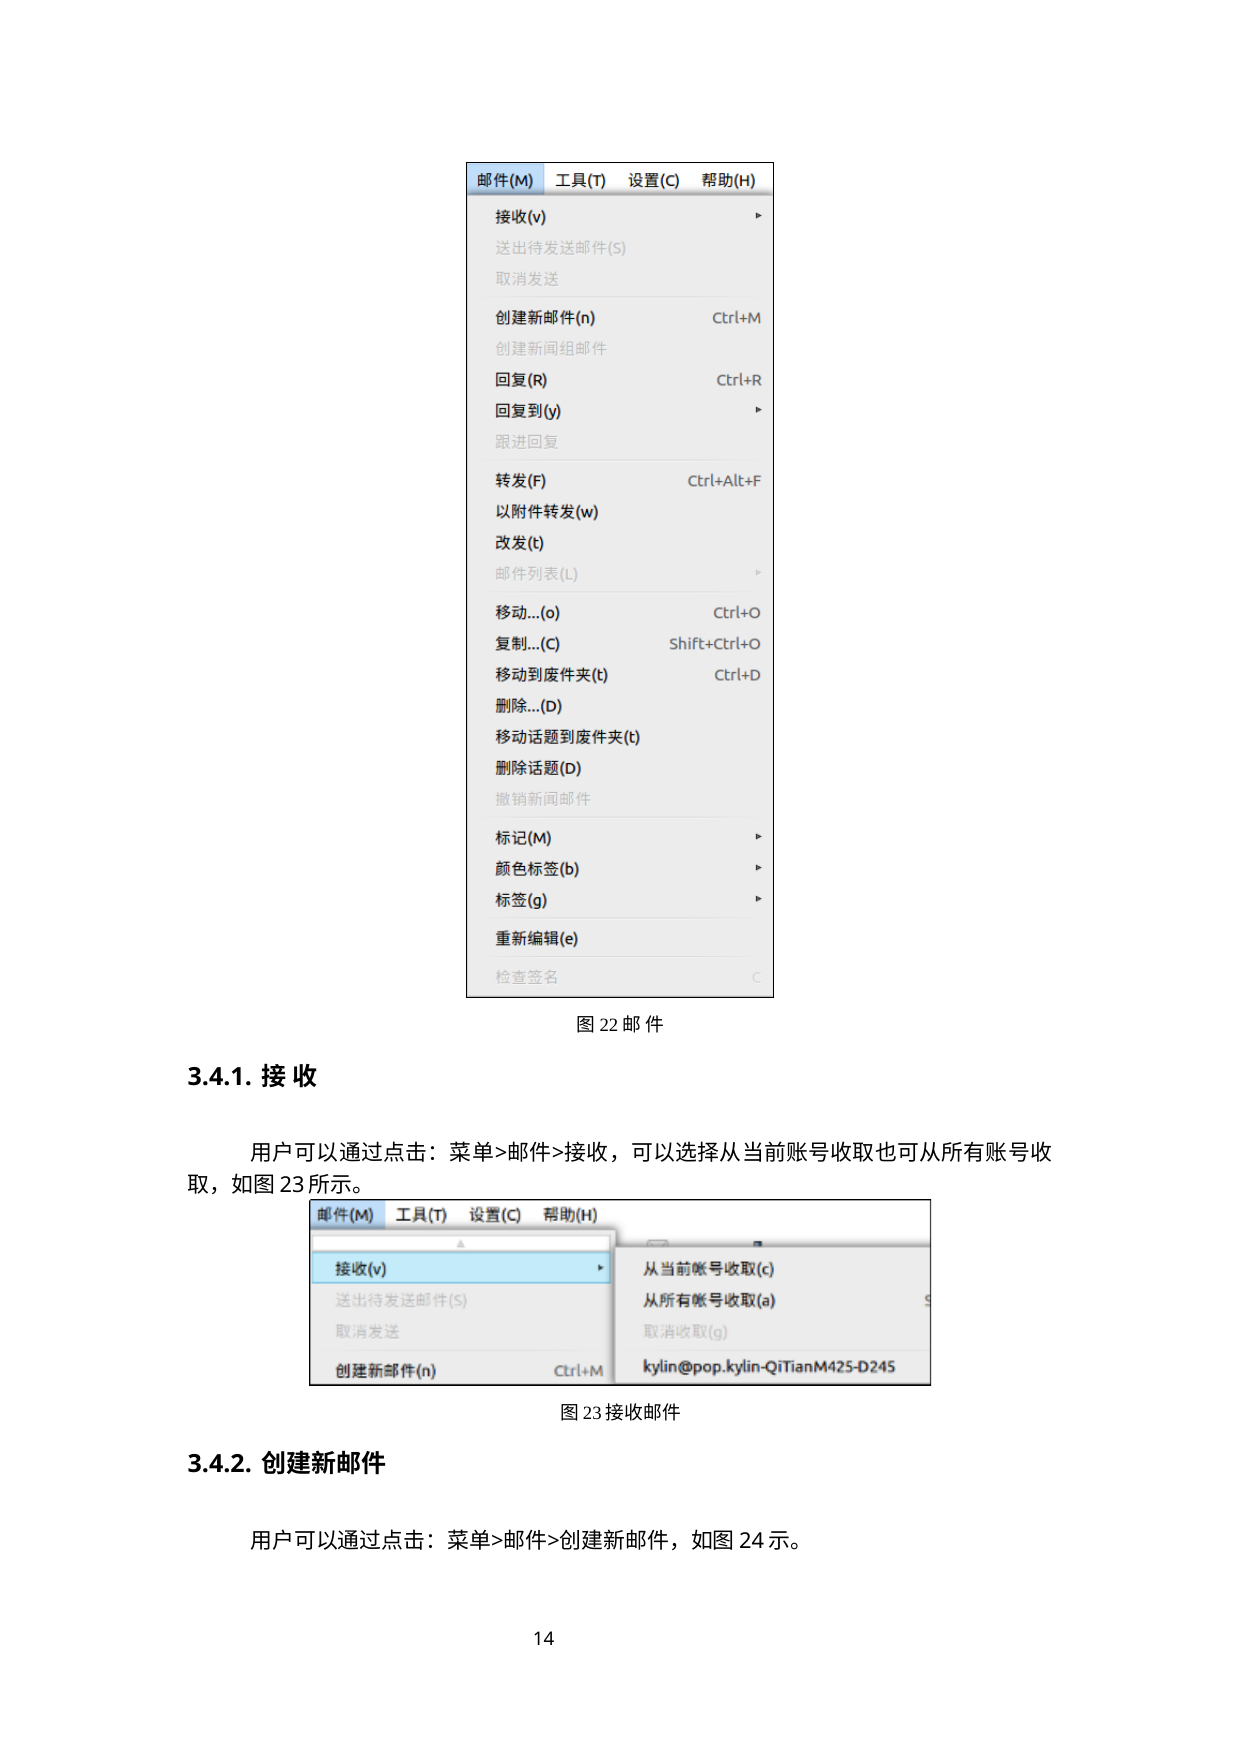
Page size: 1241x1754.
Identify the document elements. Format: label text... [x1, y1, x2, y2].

subtitle 接 收 [187, 1042, 1053, 1107]
picture [309, 1199, 932, 1386]
text 图 23 接收邮件 [187, 1395, 1053, 1427]
text 用户可以通过点击：菜单>邮件>创建新邮件，如图24示。 [187, 1522, 1053, 1555]
picture [467, 163, 773, 997]
subtitle 创建新邮件 [187, 1429, 1053, 1494]
text 图 22 邮 件 [187, 1007, 1053, 1039]
text 用户可以通过点击：菜单>邮件>接收，可以选择从当前账号收取也可从所有账号收取，如图23所示。 [187, 1135, 1053, 1200]
